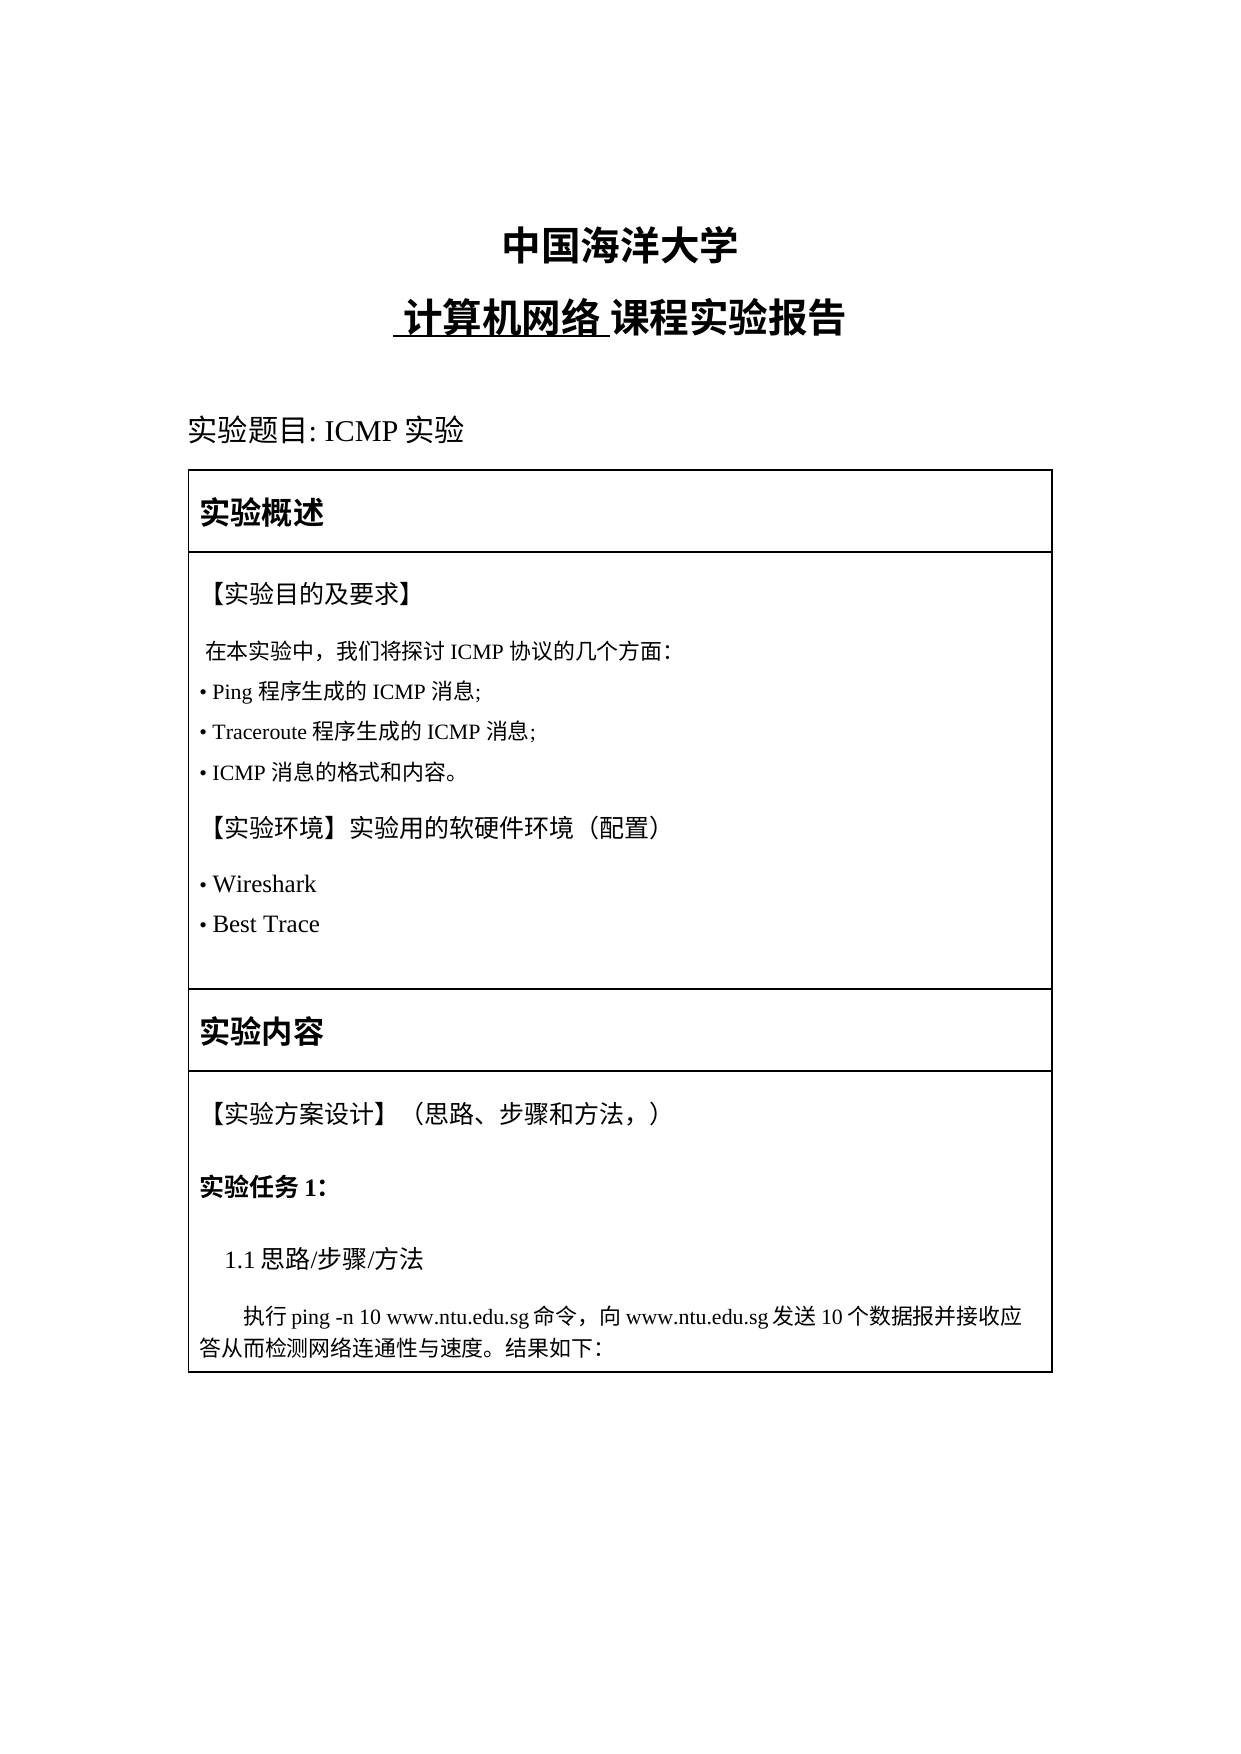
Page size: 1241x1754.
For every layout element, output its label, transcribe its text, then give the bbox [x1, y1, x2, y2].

text 实验题目: ICMP实验 [187, 396, 1053, 461]
text 计算机网络 课程实验报告 [187, 283, 1053, 348]
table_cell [189, 1072, 1051, 1371]
table_cell 实验内容 [189, 990, 1051, 1070]
table_header 实验概述 [189, 471, 1051, 551]
text 中国海洋大学 [187, 210, 1053, 275]
table_cell 【实验目的及要求】 在本实验中，我们将探讨 ICMP 协议的几个方面： • Ping 程序生成的 ICMP 消息; • Traceroute 程序生成的 ICMP 消息; • ICMP 消息的格式和内容。 【实验环境】实验用的软硬件环境（配置） • Wireshark • Best Trace [189, 553, 1051, 988]
